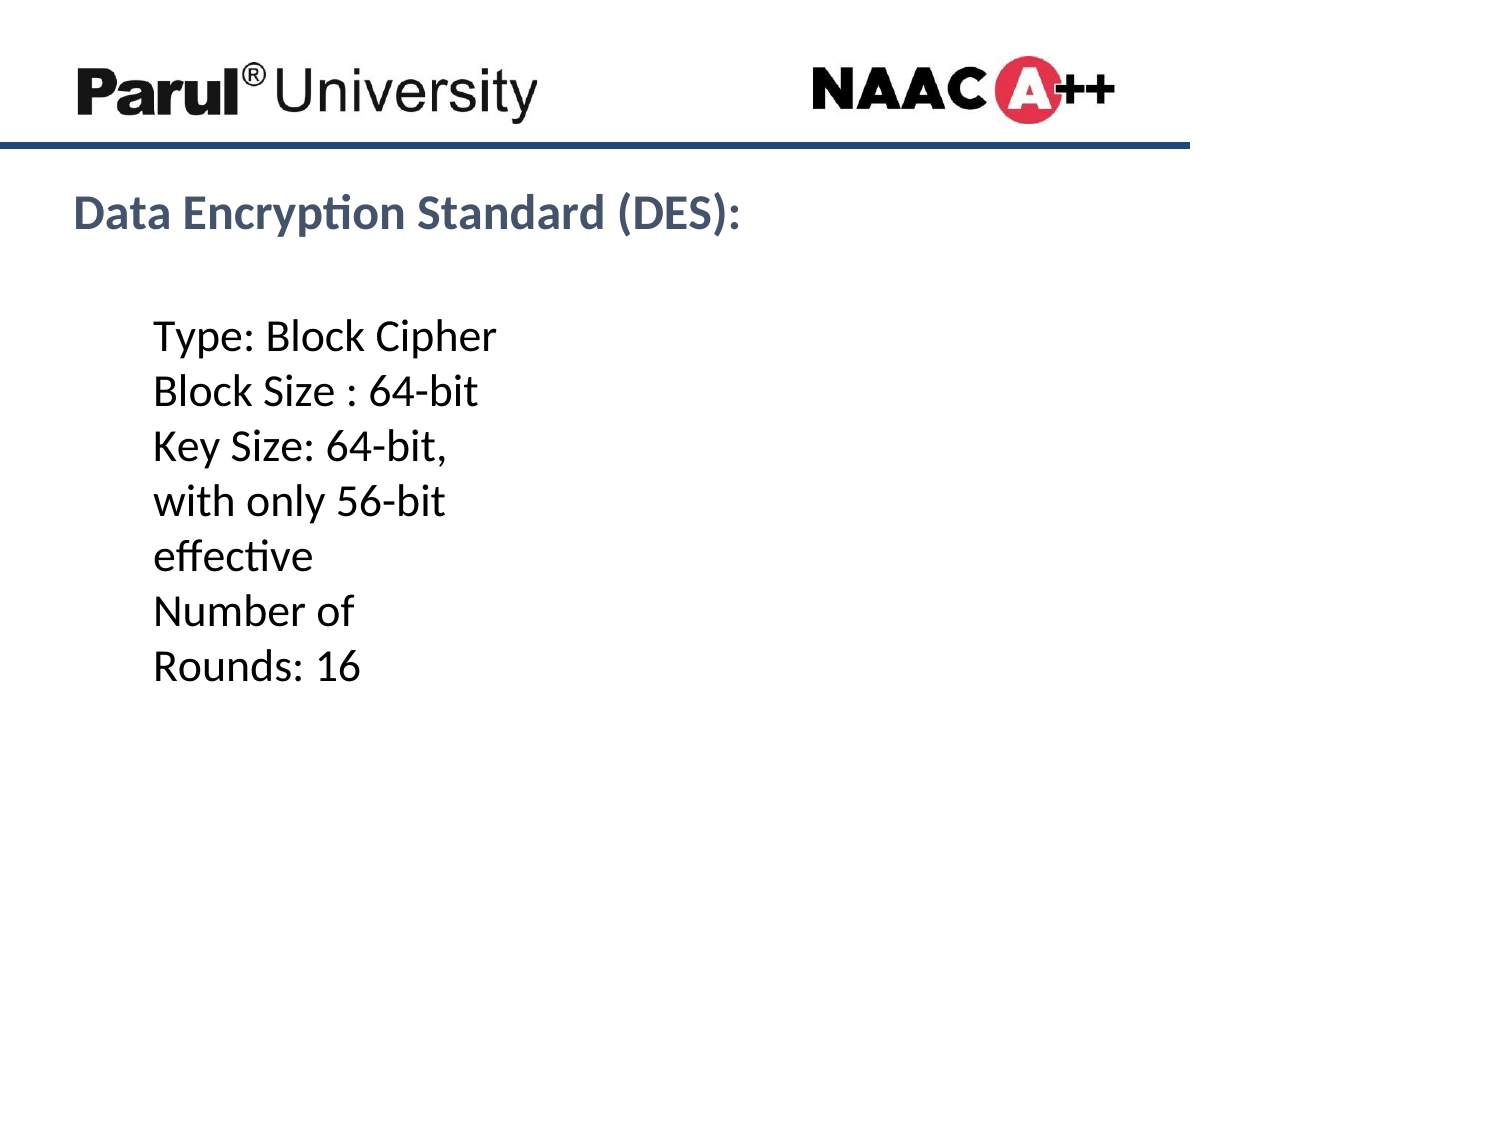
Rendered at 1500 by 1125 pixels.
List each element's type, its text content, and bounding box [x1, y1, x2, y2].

picture [77, 62, 538, 124]
text Data Encryption Standard (DES): [73, 181, 1500, 242]
table_header [0, 50, 590, 142]
table_header [590, 50, 1190, 142]
picture [813, 56, 1115, 124]
text Type: Block Cipher Block Size : 64-bit Key Size: 64-bit, with only 56-bit effective Number of Rounds: 16 [153, 308, 510, 693]
